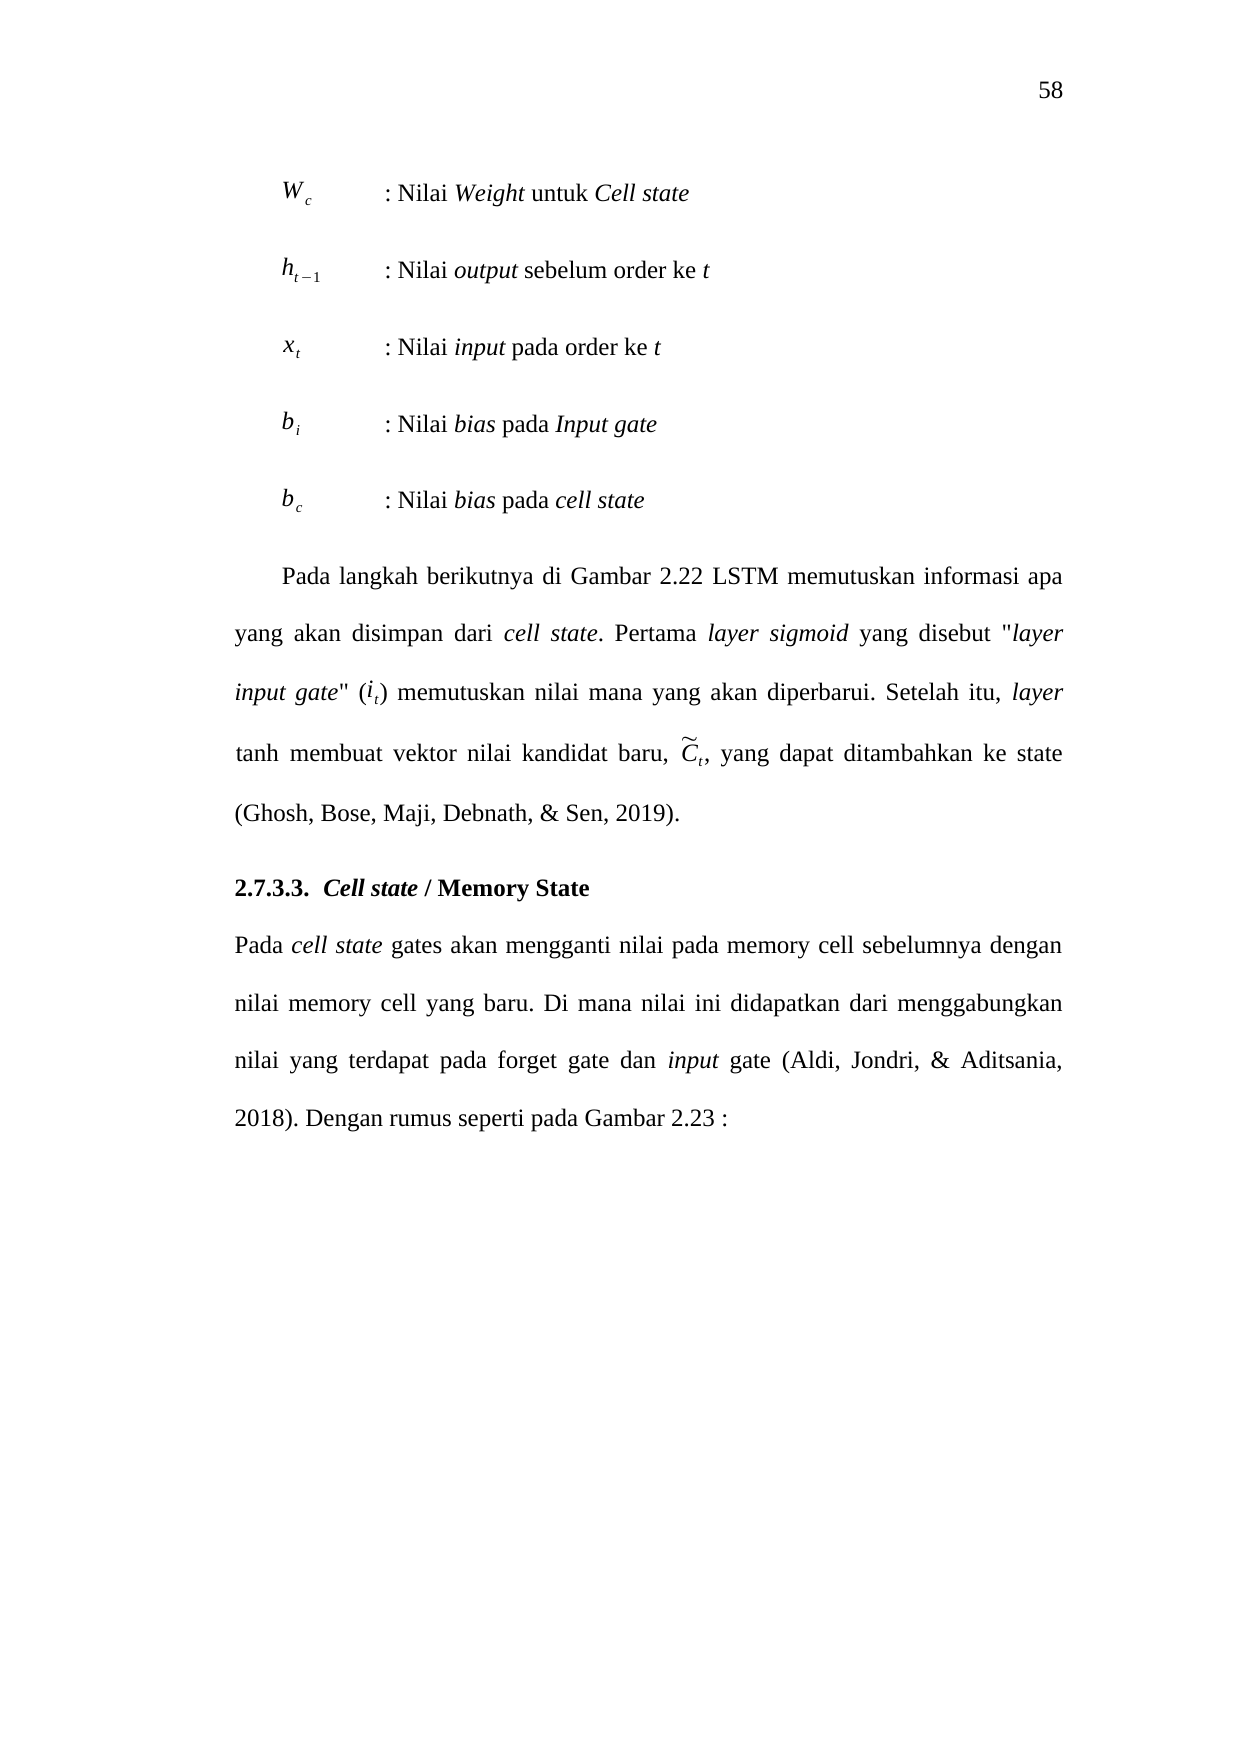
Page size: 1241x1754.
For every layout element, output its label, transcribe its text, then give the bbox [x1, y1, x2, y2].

text Pada cell state gates akan mengganti nilai pada memory cell sebelumnya dengan nilai memory cell yang baru. Di mana nilai ini didapatkan dari menggabungkan nilai yang terdapat pada forget gate dan input gate . Dengan rumus seperti pada Gambar 2.22 : [234, 930, 1063, 1131]
text : Nilai output sebelum order ke t [282, 254, 1063, 285]
text : Nilai bias pada Input gate [282, 407, 1063, 439]
text : Nilai bias pada cell state [282, 484, 1063, 516]
text Pada langkah berikutnya di Gambar 2.21 LSTM memutuskan informasi apa yang akan disimpan dari cell state. Pertama layer sigmoid yang disebut "layer input gate" () memutuskan nilai mana yang akan diperbarui. Setelah itu, layer membuat vektor nilai kandidat baru, , yang dapat ditambahkan ke state . [234, 561, 1063, 827]
text : Nilai Weight untuk Cell state [282, 177, 1063, 208]
text : Nilai input pada order ke t [282, 331, 1063, 362]
subtitle Cell state / Memory State [234, 873, 1063, 901]
